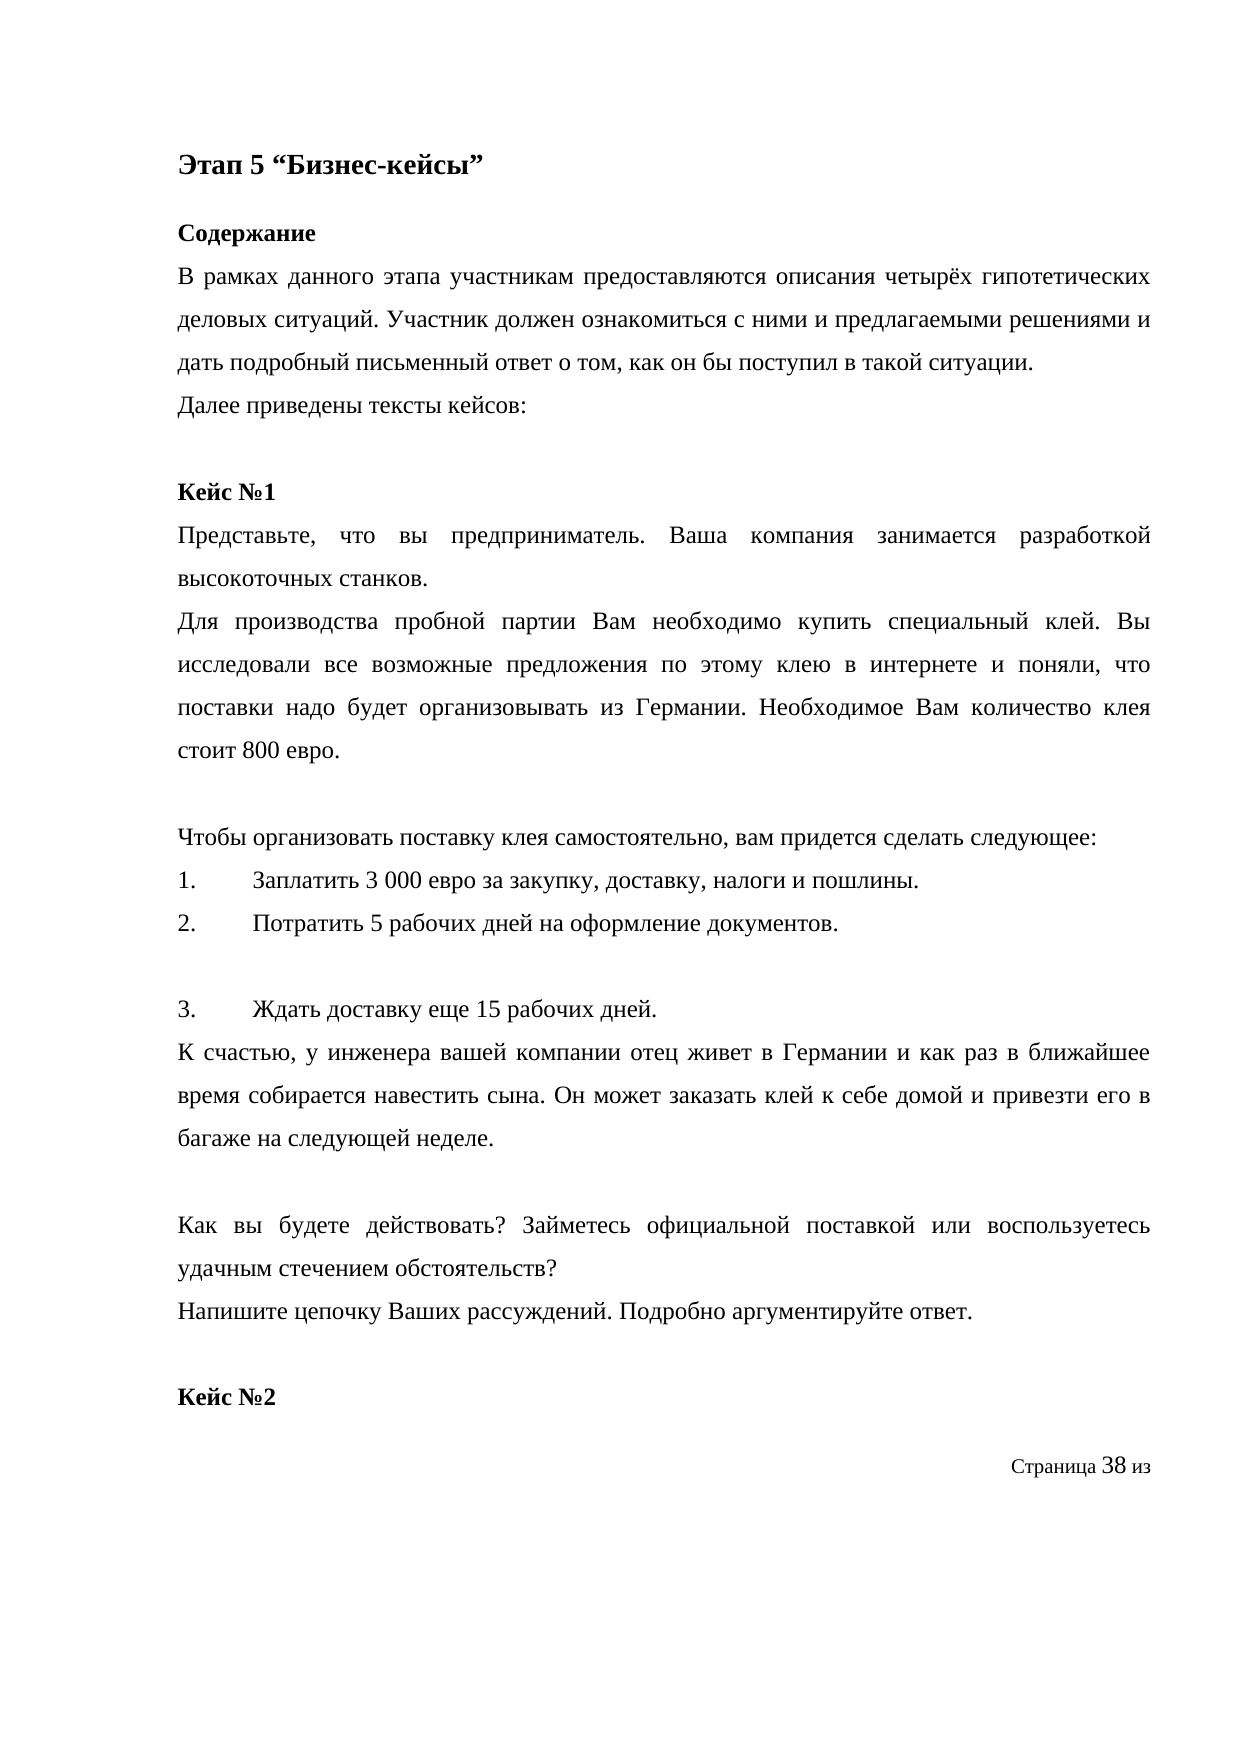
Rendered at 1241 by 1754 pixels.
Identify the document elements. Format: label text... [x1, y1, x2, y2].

text 1. Заплатить 3 000 евро за закупку, доставку, налоги и пошлины. [177, 865, 1152, 893]
text Кейс №2 [177, 1382, 1152, 1411]
text Напишите цепочку Ваших рассуждений. Подробно аргументируйте ответ. [177, 1296, 1152, 1325]
text В рамках данного этапа участникам предоставляются описания четырёх гипотетических деловых ситуаций. Участник должен ознакомиться с ними и предлагаемыми решениями и дать подробный письменный ответ о том, как он бы поступил в такой ситуации. [177, 261, 1152, 376]
text Содержание [177, 218, 1152, 247]
subtitle Этап 5 “Бизнес-кейсы” [177, 147, 1152, 181]
text Чтобы организовать поставку клея самостоятельно, вам придется сделать следующее: [177, 822, 1152, 850]
text Представьте, что вы предприниматель. Ваша компания занимается разработкой высокоточных станков. [177, 520, 1152, 592]
text 3. Ждать доставку еще 15 рабочих дней. [177, 994, 1152, 1023]
text Далее приведены тексты кейсов: [177, 390, 1152, 419]
text Как вы будете действовать? Займетесь официальной поставкой или воспользуетесь удачным стечением обстоятельств? [177, 1210, 1152, 1282]
text Кейс №1 [177, 477, 1152, 505]
text К счастью, у инженера вашей компании отец живет в Германии и как раз в ближайшее время собирается навестить сына. Он может заказать клей к себе домой и привезти его в багаже на следующей неделе. [177, 1037, 1152, 1152]
text Для производства пробной партии Вам необходимо купить специальный клей. Вы исследовали все возможные предложения по этому клею в интернете и поняли, что поставки надо будет организовывать из Германии. Необходимое Вам количество клея стоит 800 евро. [177, 606, 1152, 764]
text 2. Потратить 5 рабочих дней на оформление документов. [177, 908, 1152, 937]
